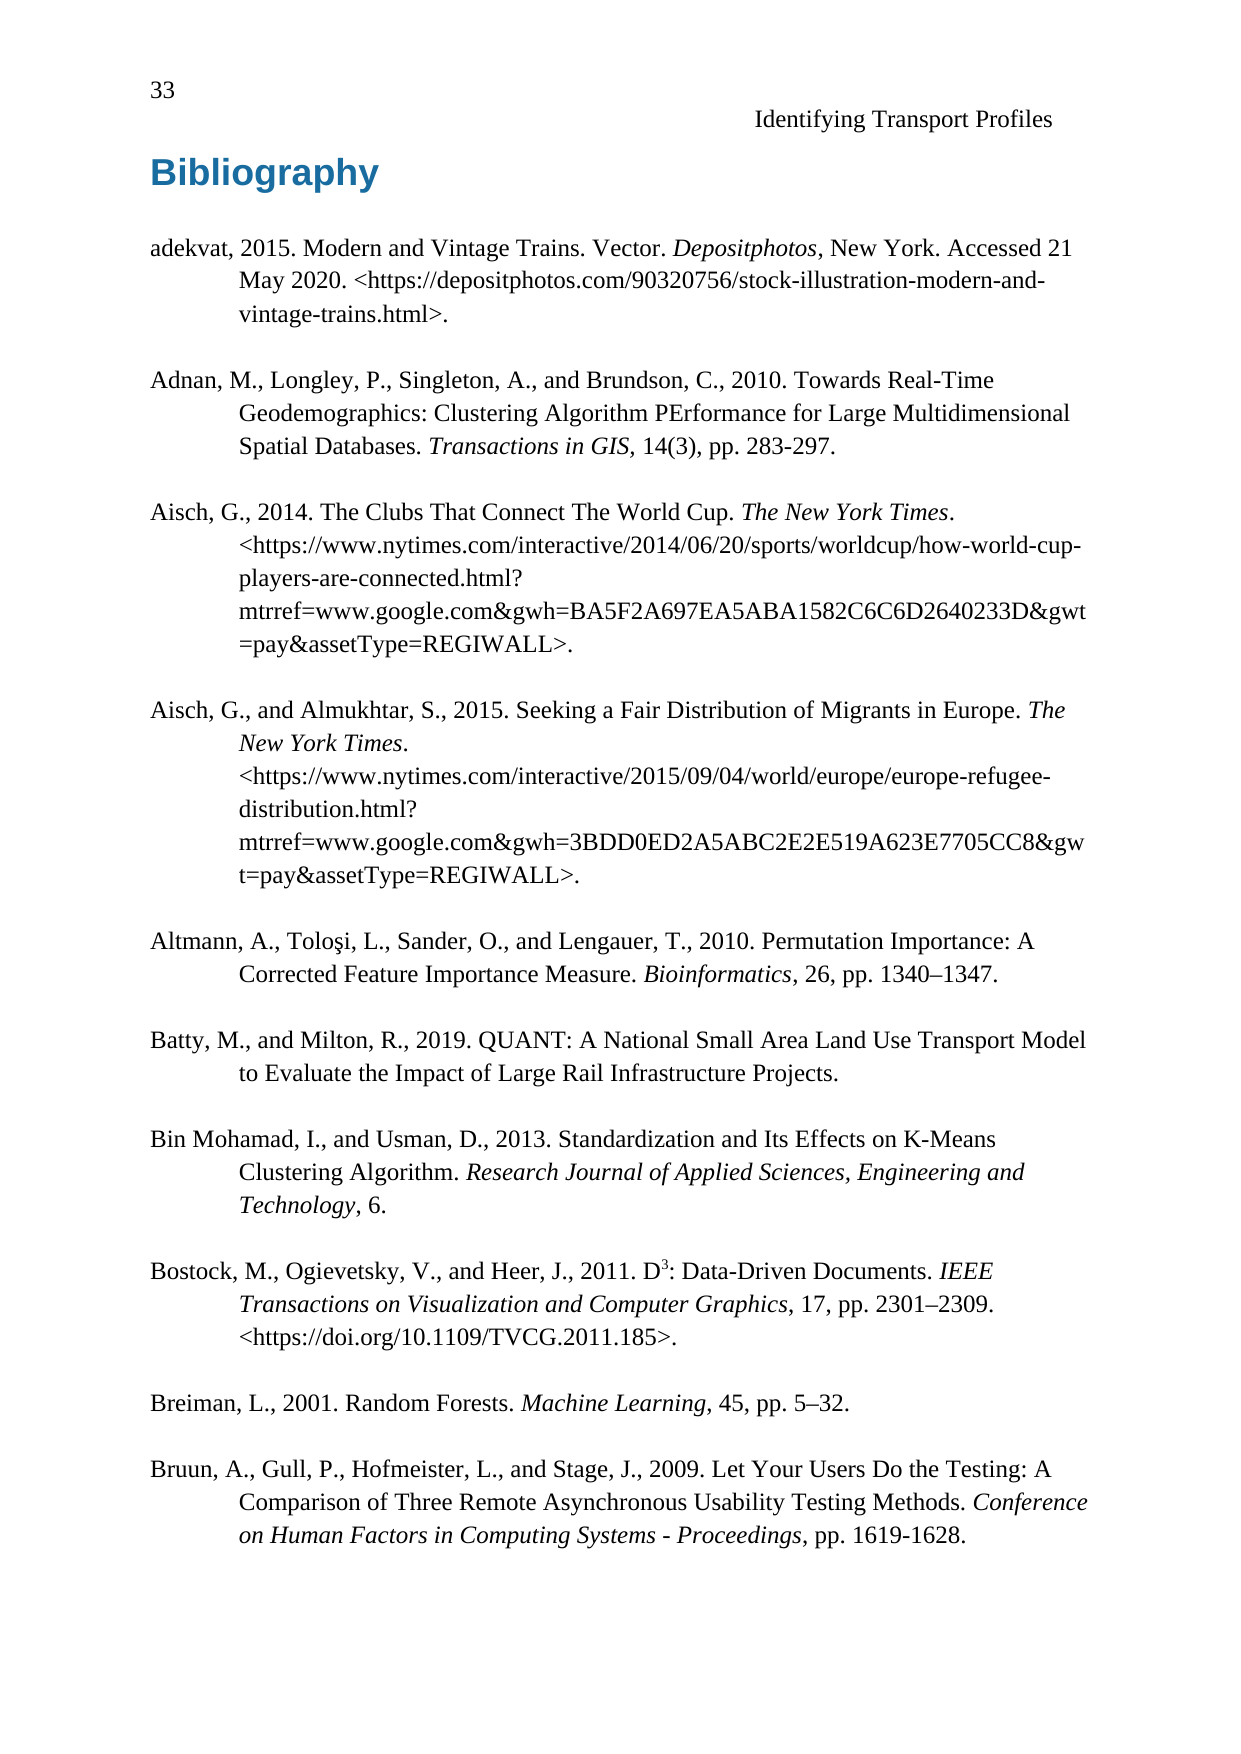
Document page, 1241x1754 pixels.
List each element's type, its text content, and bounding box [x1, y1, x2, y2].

text Aisch, G., and Almukhtar, S., 2015. Seeking a Fair Distribution of Migrants in Europe. The New York Times. <https://www.nytimes.com/interactive/2015/09/04/world/europe/europe-refugee-distribution.html?mtrref=www.google.com&gwh=3BDD0ED2A5ABC2E2E519A623E7705CC8&gwt=pay&assetType=REGIWALL>. [150, 695, 1090, 889]
text Batty, M., and Milton, R., 2019. QUANT: A National Small Area Land Use Transport Model to Evaluate the Impact of Large Rail Infrastructure Projects. [150, 1025, 1090, 1087]
text Bruun, A., Gull, P., Hofmeister, L., and Stage, J., 2009. Let Your Users Do the Testing: A Comparison of Three Remote Asynchronous Usability Testing Methods. Conference on Human Factors in Computing Systems - Proceedings, pp. 1619-1628. [150, 1454, 1090, 1549]
text Adnan, M., Longley, P., Singleton, A., and Brundson, C., 2010. Towards Real-Time Geodemographics: Clustering Algorithm PErformance for Large Multidimensional Spatial Databases. Transactions in GIS, 14(3), pp. 283-297. [150, 365, 1090, 459]
text Aisch, G., 2014. The Clubs That Connect The World Cup. The New York Times. <https://www.nytimes.com/interactive/2014/06/20/sports/worldcup/how-world-cup-players-are-connected.html?mtrref=www.google.com&gwh=BA5F2A697EA5ABA1582C6C6D2640233D&gwt=pay&assetType=REGIWALL>. [150, 497, 1090, 658]
text Altmann, A., Toloşi, L., Sander, O., and Lengauer, T., 2010. Permutation Importance: A Corrected Feature Importance Measure. Bioinformatics, 26, pp. 1340–1347. [150, 926, 1090, 988]
subtitle Bibliography [150, 150, 1090, 193]
text adekvat, 2015. Modern and Vintage Trains. Vector. Depositphotos, New York. Accessed 21 May 2020. <https://depositphotos.com/90320756/stock-illustration-modern-and-vintage-trains.html>. [150, 233, 1090, 327]
text Bostock, M., Ogievetsky, V., and Heer, J., 2011. D3: Data-Driven Documents. IEEE Transactions on Visualization and Computer Graphics, 17, pp. 2301–2309. <https://doi.org/10.1109/TVCG.2011.185>. [150, 1256, 1090, 1351]
text Breiman, L., 2001. Random Forests. Machine Learning, 45, pp. 5–32. [150, 1388, 1090, 1417]
text Bin Mohamad, I., and Usman, D., 2013. Standardization and Its Effects on K-Means Clustering Algorithm. Research Journal of Applied Sciences, Engineering and Technology, 6. [150, 1124, 1090, 1219]
